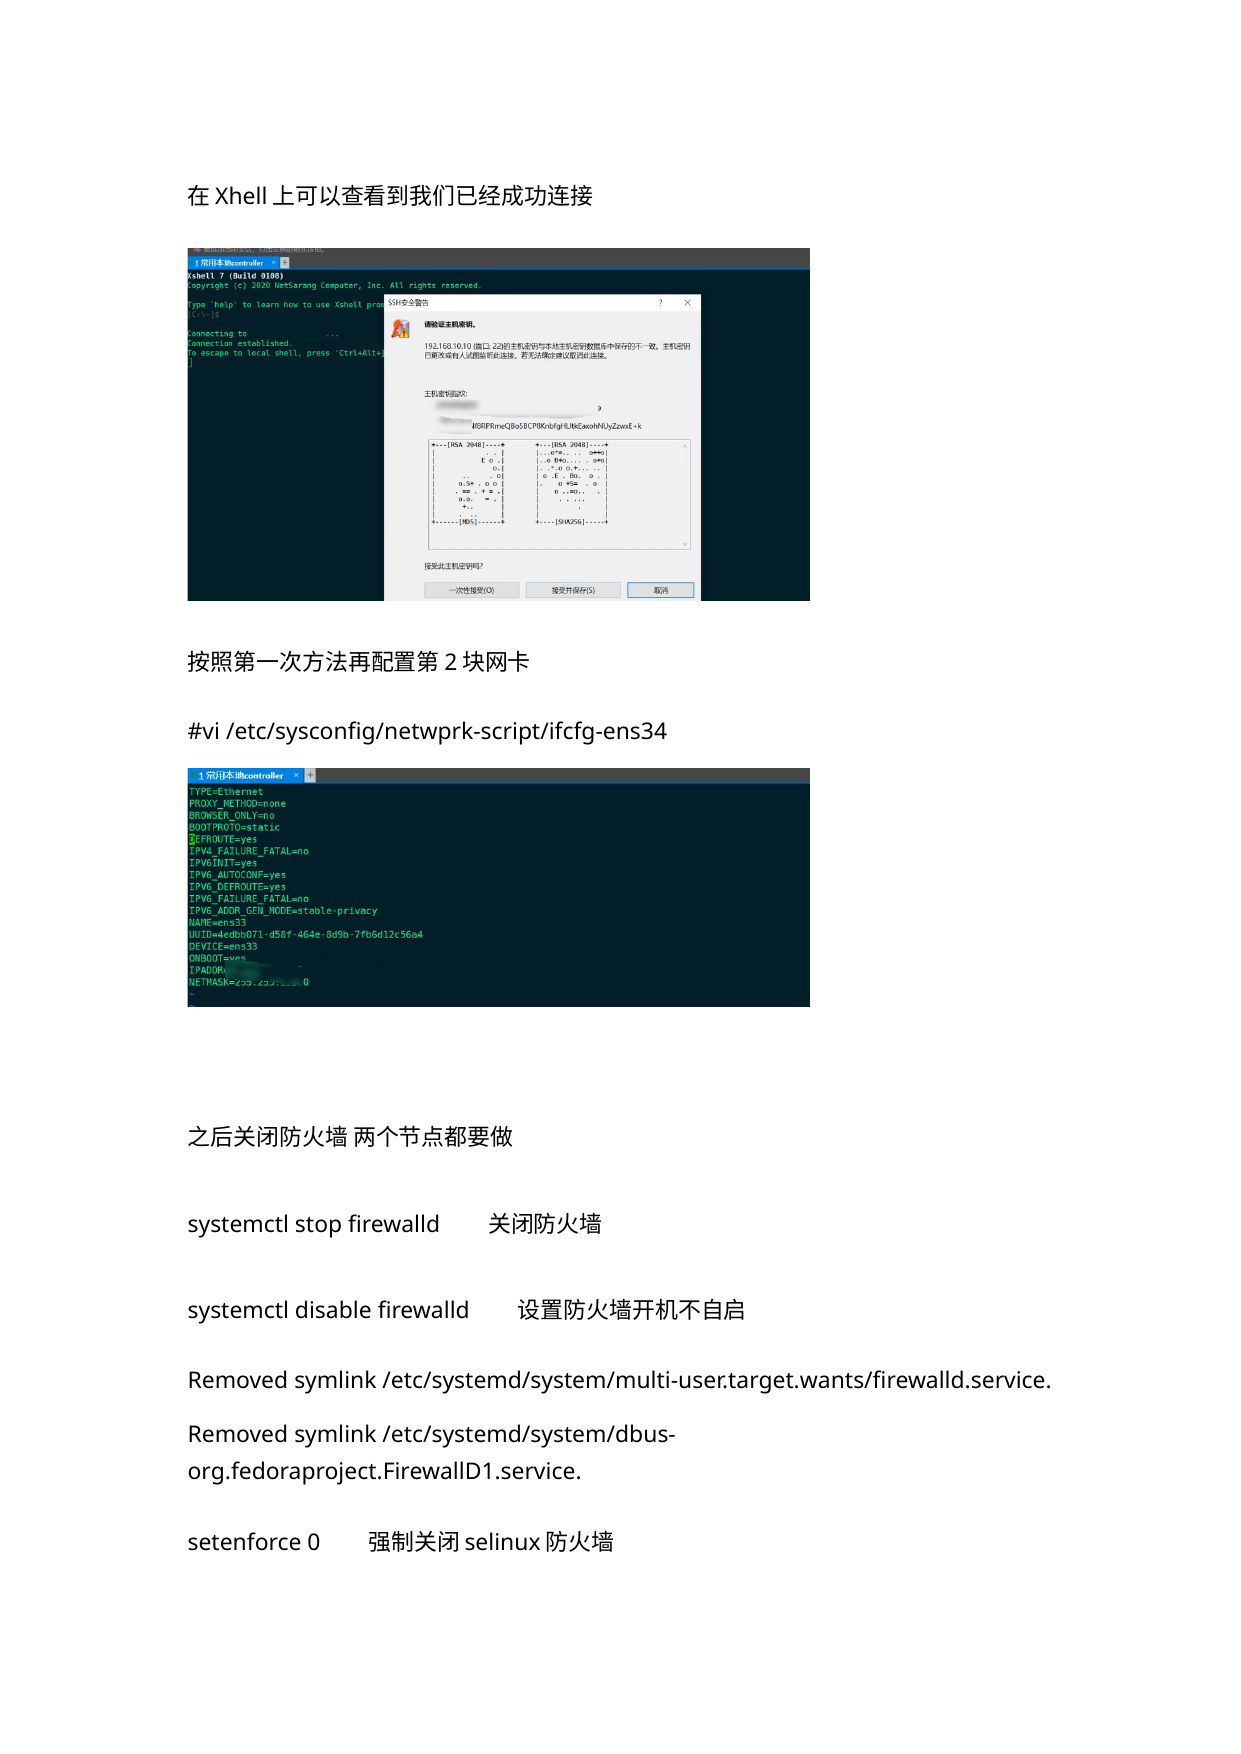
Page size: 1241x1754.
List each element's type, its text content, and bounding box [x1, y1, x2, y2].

text Removed symlink /etc/systemd/system/multi-user.target.wants/firewalld.service. [187, 1363, 1053, 1396]
picture [187, 768, 810, 1007]
text 按照第一次方法再配置第2块网卡 [187, 627, 1053, 692]
text systemctl disable firewalld 设置防火墙开机不自启 [187, 1276, 1053, 1341]
text systemctl stop firewalld 关闭防火墙 [187, 1190, 1053, 1255]
picture [187, 248, 810, 601]
text 之后关闭防火墙 两个节点都要做 [187, 1103, 1053, 1168]
text Removed symlink /etc/systemd/system/dbus-org.fedoraproject.FirewallD1.service. [187, 1417, 1053, 1487]
text setenforce 0 强制关闭selinux防火墙 [187, 1508, 1053, 1573]
text #vi /etc/sysconfig/netwprk-script/ifcfg-ens34 [187, 714, 1053, 747]
text 在Xhell上可以查看到我们已经成功连接 [187, 162, 1053, 227]
